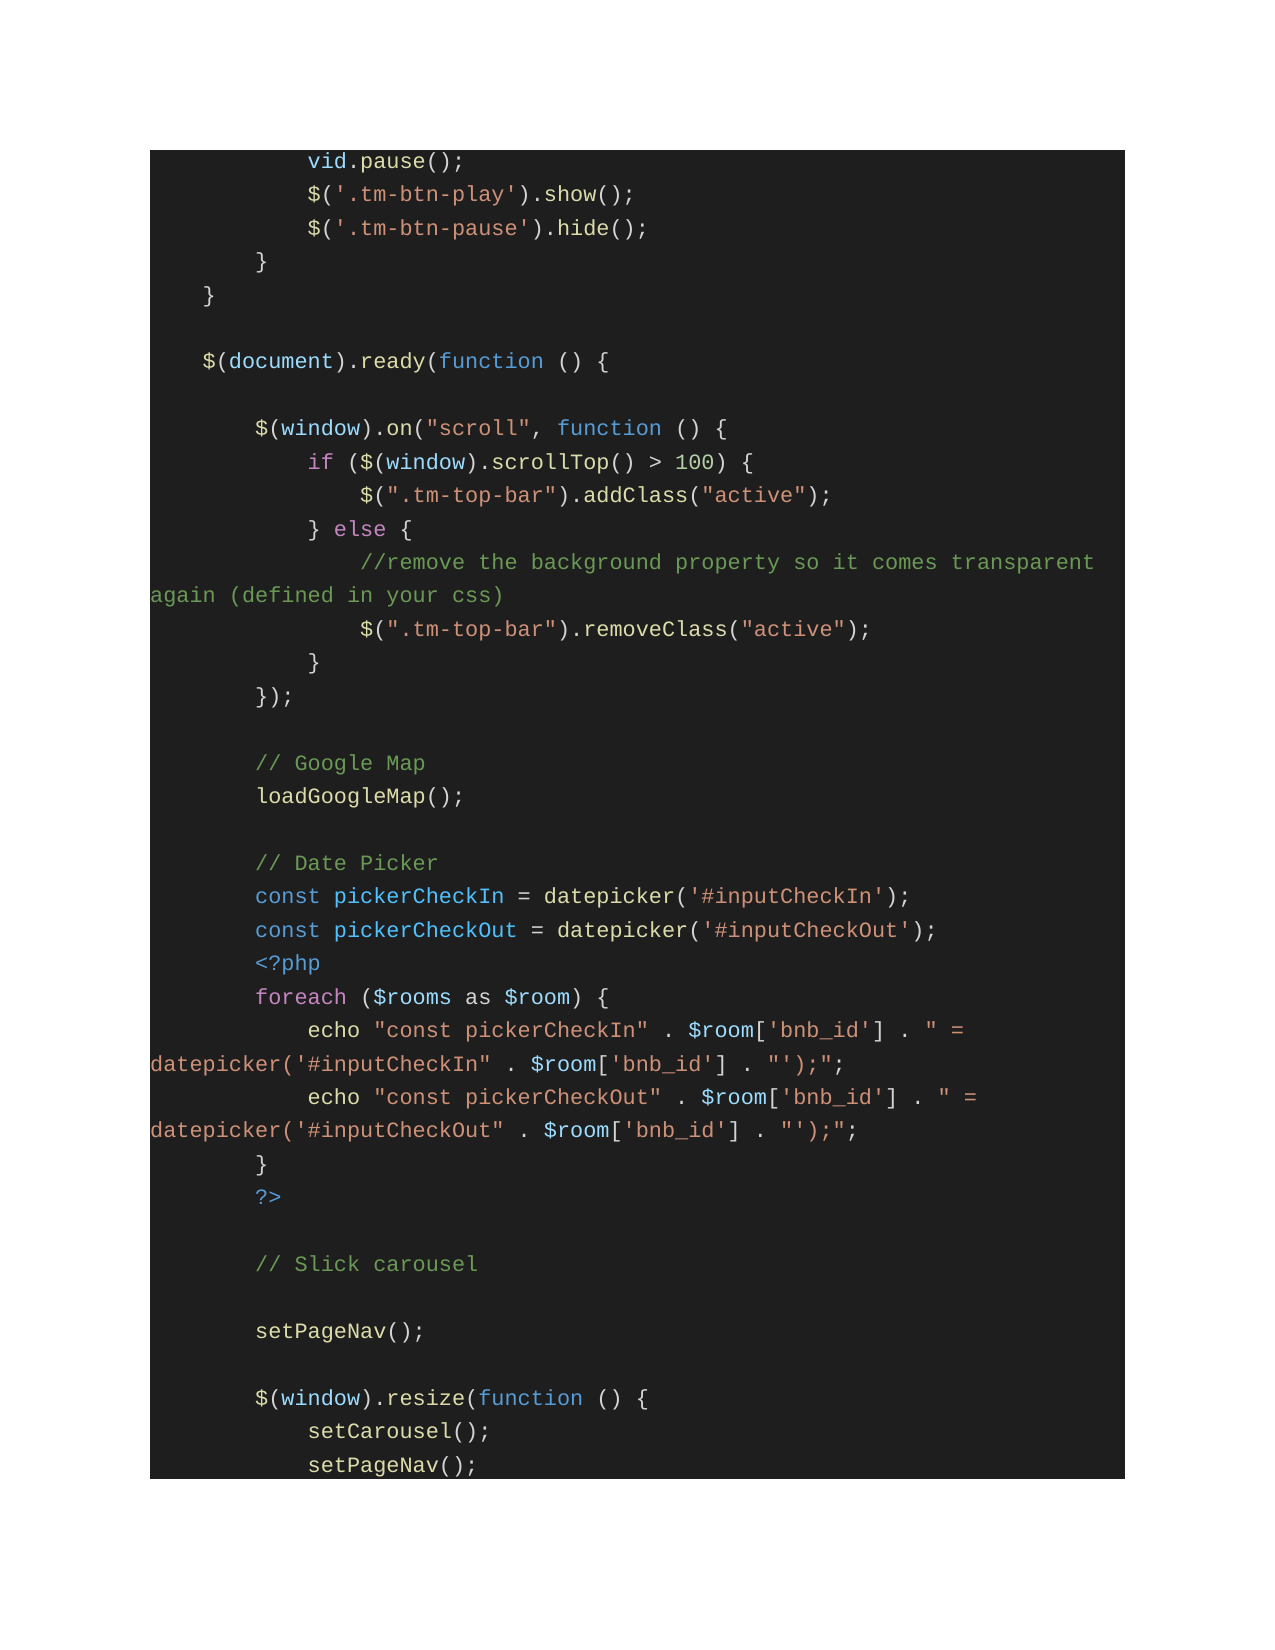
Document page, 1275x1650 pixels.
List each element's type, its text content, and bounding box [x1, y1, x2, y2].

text if ($(window).scrollTop() > 100) { [150, 451, 1125, 476]
text $(document).ready(function () { [150, 351, 1125, 375]
text }); [150, 685, 1125, 710]
text } [150, 250, 1125, 275]
text setPageNav(); [150, 1454, 1125, 1479]
text echo "const pickerCheckIn" . $room['bnb_id'] . " = datepicker('#inputCheckIn" . $room['bnb_id'] . "');"; [150, 1019, 1125, 1078]
text // Date Picker [150, 852, 1125, 877]
text vid.pause(); [150, 150, 1125, 175]
text loadGoogleMap(); [150, 785, 1125, 810]
text // Slick carousel [150, 1253, 1125, 1278]
text $(".tm-top-bar").addClass("active"); [150, 484, 1125, 509]
text const pickerCheckIn = datepicker('#inputCheckIn'); [150, 886, 1125, 910]
text ?> [150, 1187, 1125, 1211]
text setPageNav(); [150, 1320, 1125, 1345]
text <?php [150, 952, 1125, 977]
text $('.tm-btn-play').show(); [150, 183, 1125, 208]
text foreach ($rooms as $room) { [150, 986, 1125, 1011]
text } [150, 284, 1125, 308]
text const pickerCheckOut = datepicker('#inputCheckOut'); [150, 919, 1125, 944]
text } else { [150, 518, 1125, 543]
text $(".tm-top-bar").removeClass("active"); [150, 618, 1125, 643]
text } [150, 1153, 1125, 1178]
text $(window).on("scroll", function () { [150, 417, 1125, 442]
text // Google Map [150, 752, 1125, 777]
text } [150, 652, 1125, 676]
text $(window).resize(function () { [150, 1387, 1125, 1412]
text $('.tm-btn-pause').hide(); [150, 217, 1125, 242]
text setCarousel(); [150, 1421, 1125, 1445]
text echo "const pickerCheckOut" . $room['bnb_id'] . " = datepicker('#inputCheckOut" . $room['bnb_id'] . "');"; [150, 1086, 1125, 1144]
text //remove the background property so it comes transparent again (defined in your css) [150, 551, 1125, 609]
